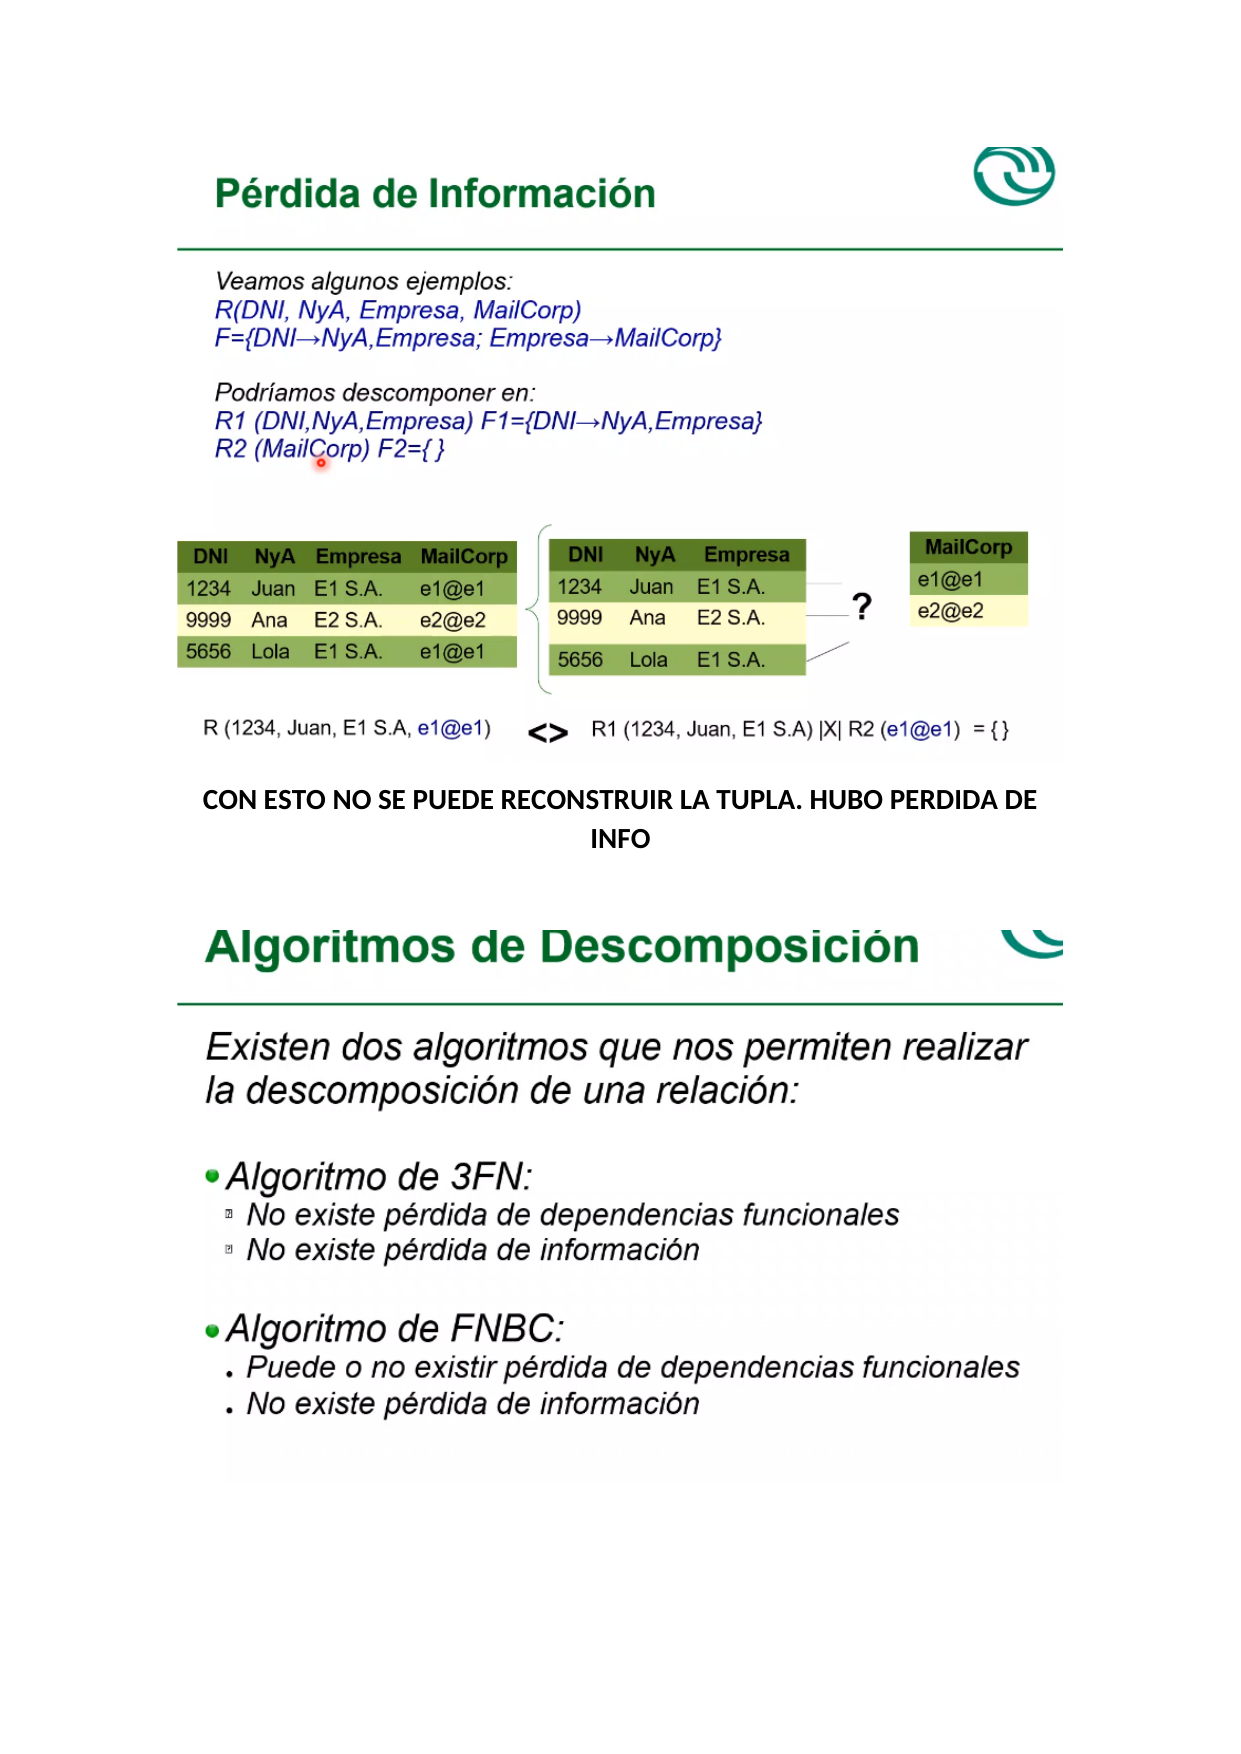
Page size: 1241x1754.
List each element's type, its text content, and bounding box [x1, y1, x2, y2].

picture [177, 930, 1063, 1484]
picture [177, 147, 1063, 763]
text CON ESTO NO SE PUEDE RECONSTRUIR LA TUPLA. HUBO PERDIDA DE INFO [177, 781, 1063, 855]
